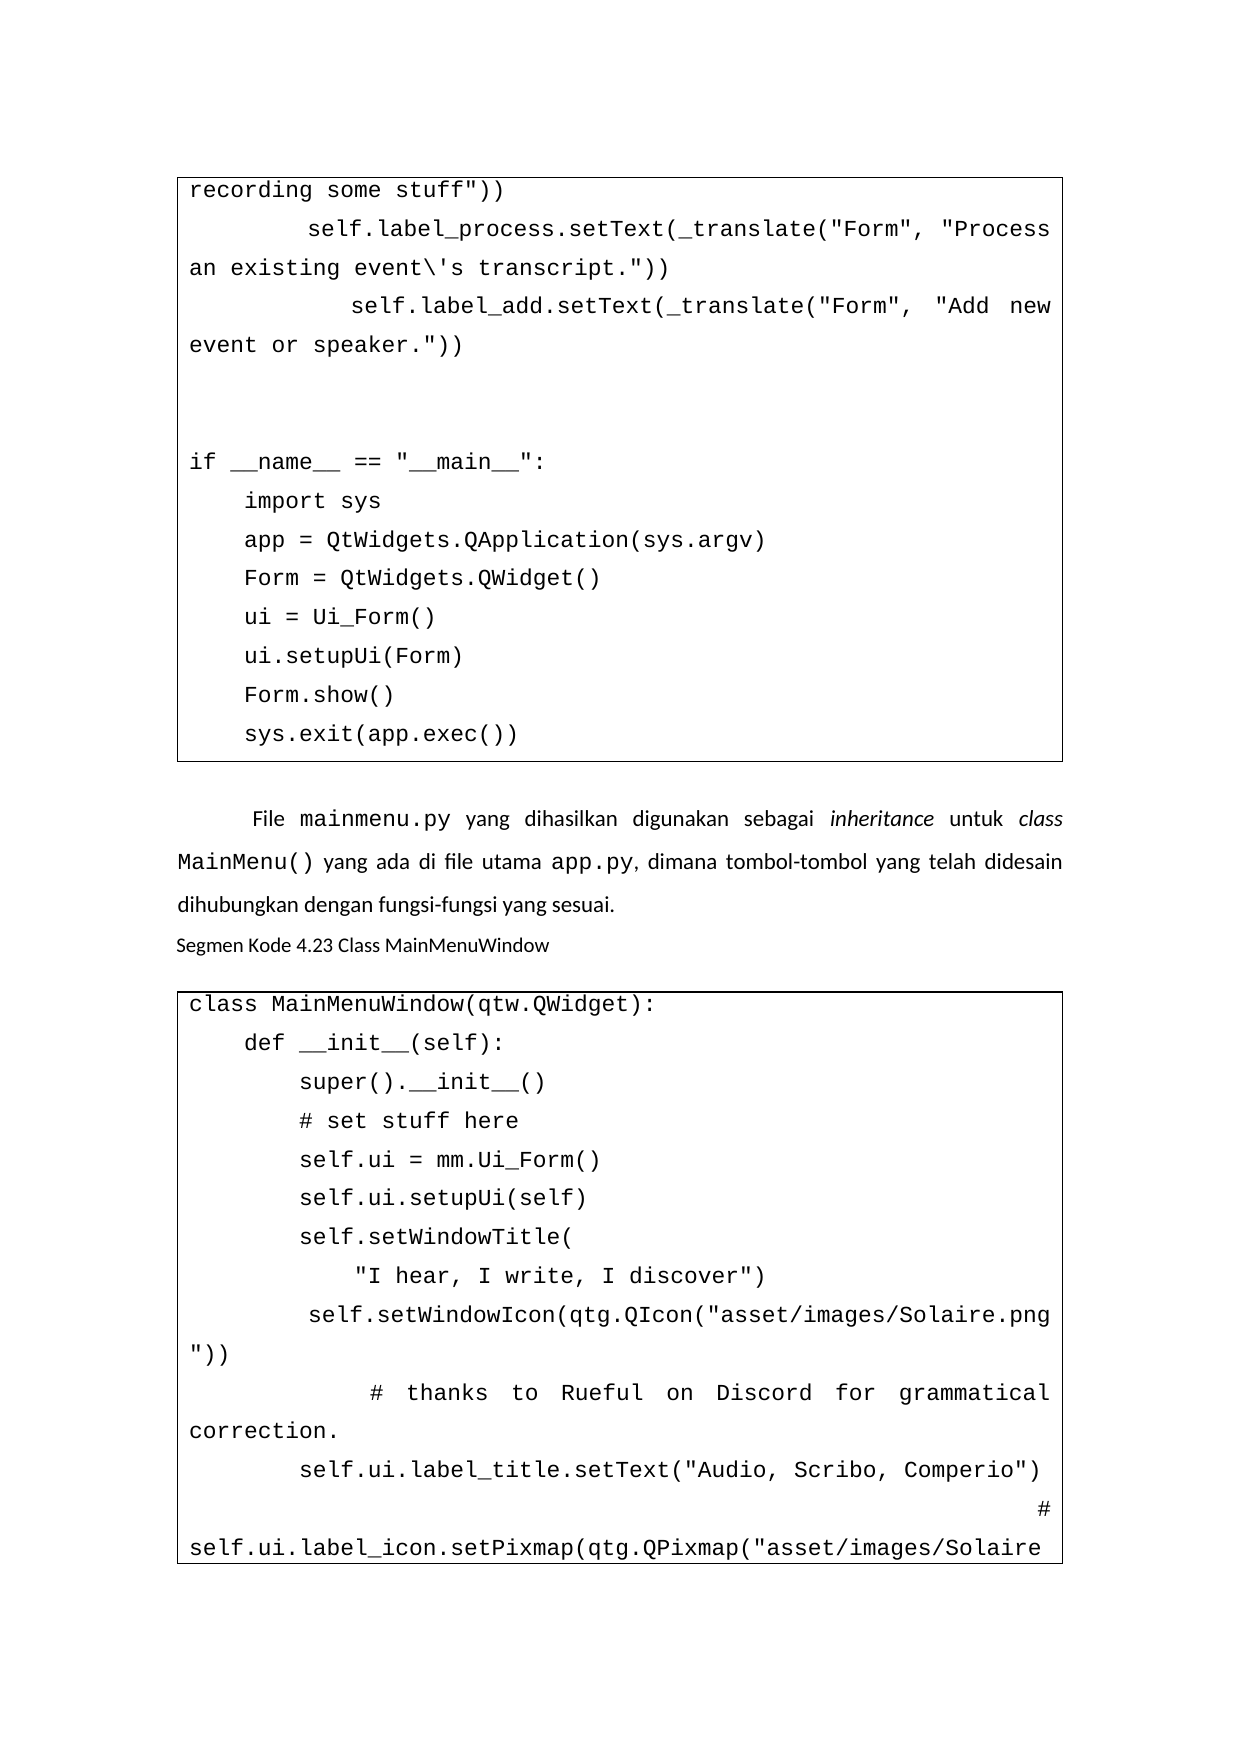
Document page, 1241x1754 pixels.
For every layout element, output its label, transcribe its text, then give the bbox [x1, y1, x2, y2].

text Segmen Kode 4.23 Class MainMenuWindow [176, 932, 1063, 958]
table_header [178, 993, 1062, 1562]
text File mainmenu.py yang dihasilkan digunakan sebagai inheritance untuk class MainMenu() yang ada di file utama app.py, dimana tombol-tombol yang telah didesain dihubungkan dengan fungsi-fungsi yang sesuai. [177, 804, 1063, 918]
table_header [178, 178, 1062, 761]
